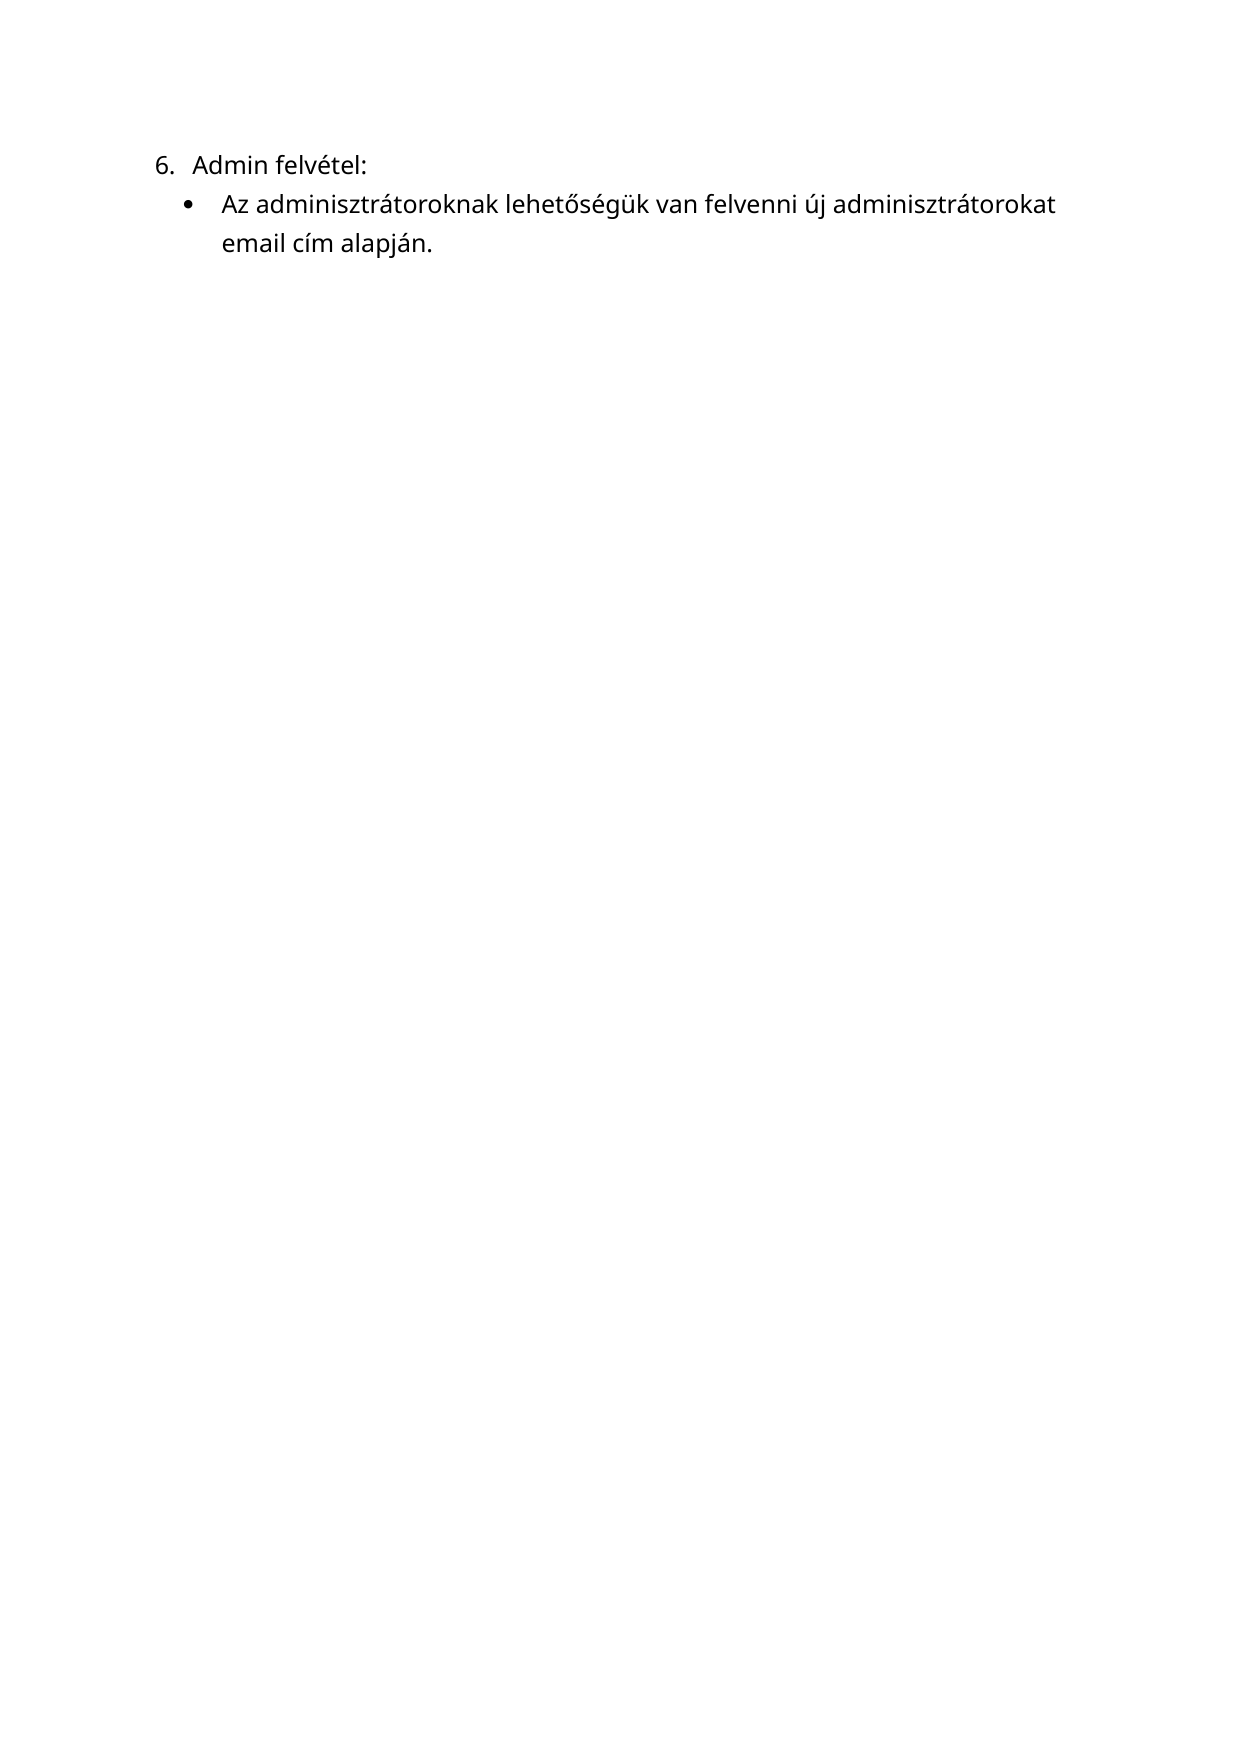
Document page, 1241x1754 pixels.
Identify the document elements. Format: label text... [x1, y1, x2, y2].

list Admin felvétel: [154, 148, 1093, 182]
list Az adminisztrátoroknak lehetőségük van felvenni új adminisztrátorokat email cím alapján. [184, 187, 1093, 260]
